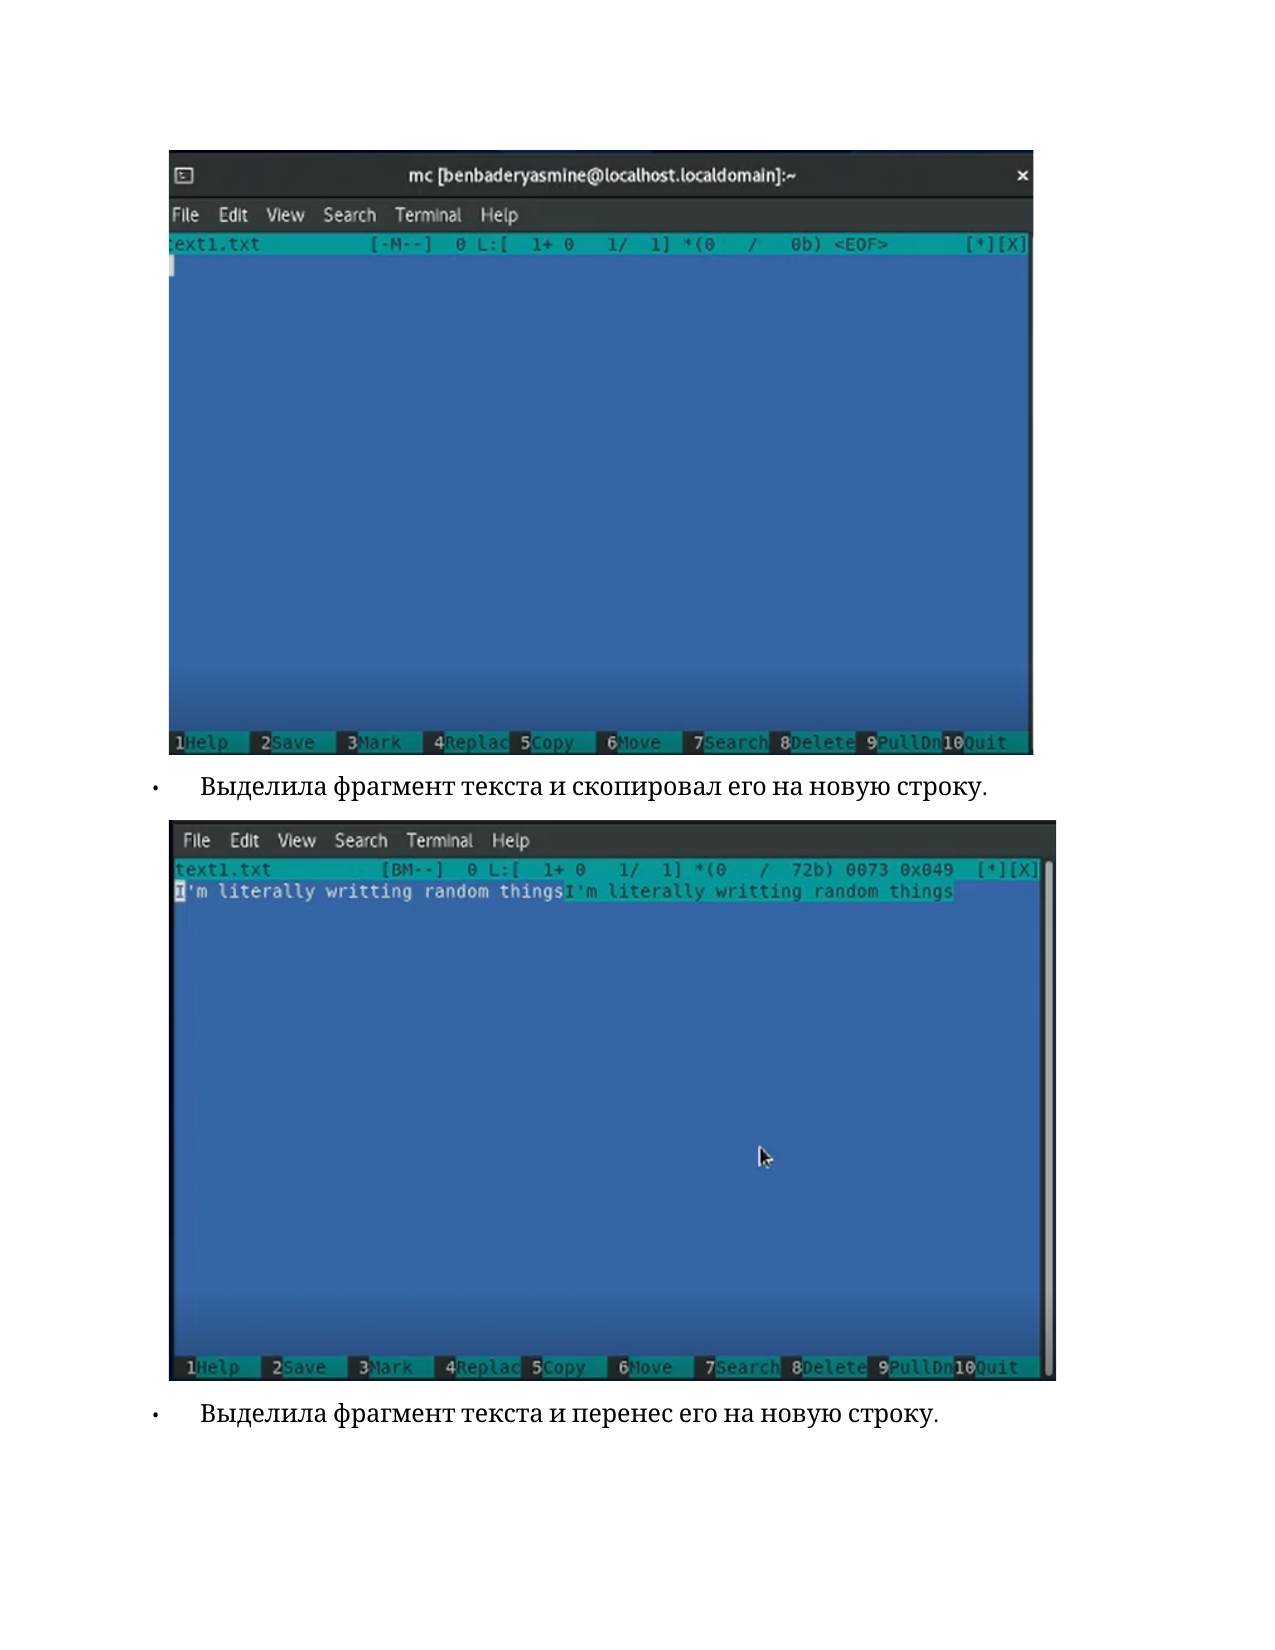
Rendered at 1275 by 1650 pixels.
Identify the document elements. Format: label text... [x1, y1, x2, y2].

picture [168, 150, 1034, 755]
picture [168, 820, 1057, 1381]
list Выделила фрагмент текста и скопировал его на новую строку. [150, 773, 1125, 802]
list Выделила фрагмент текста и перенес его на новую строку. [150, 1399, 1125, 1428]
